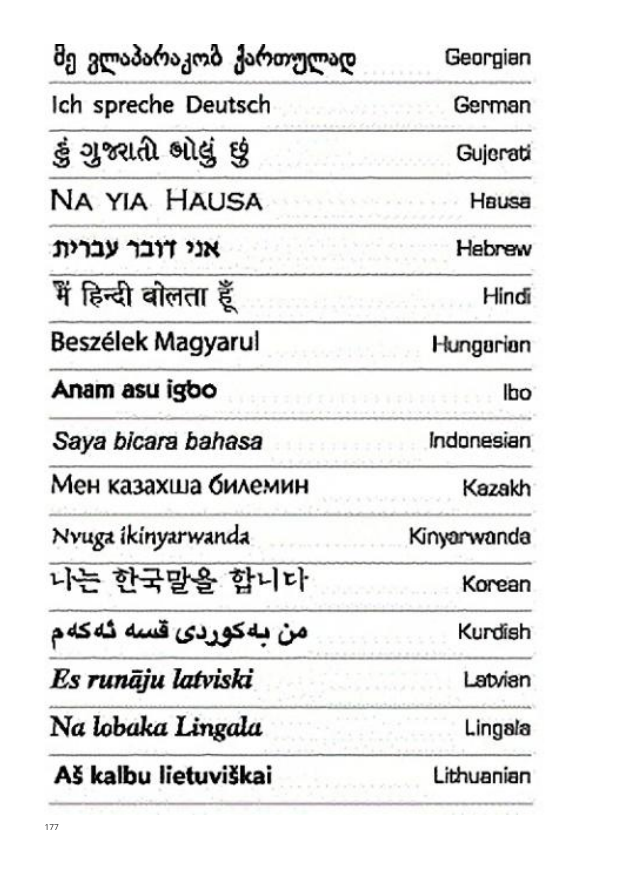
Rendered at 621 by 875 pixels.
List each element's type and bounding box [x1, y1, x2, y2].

picture [44, 44, 545, 815]
